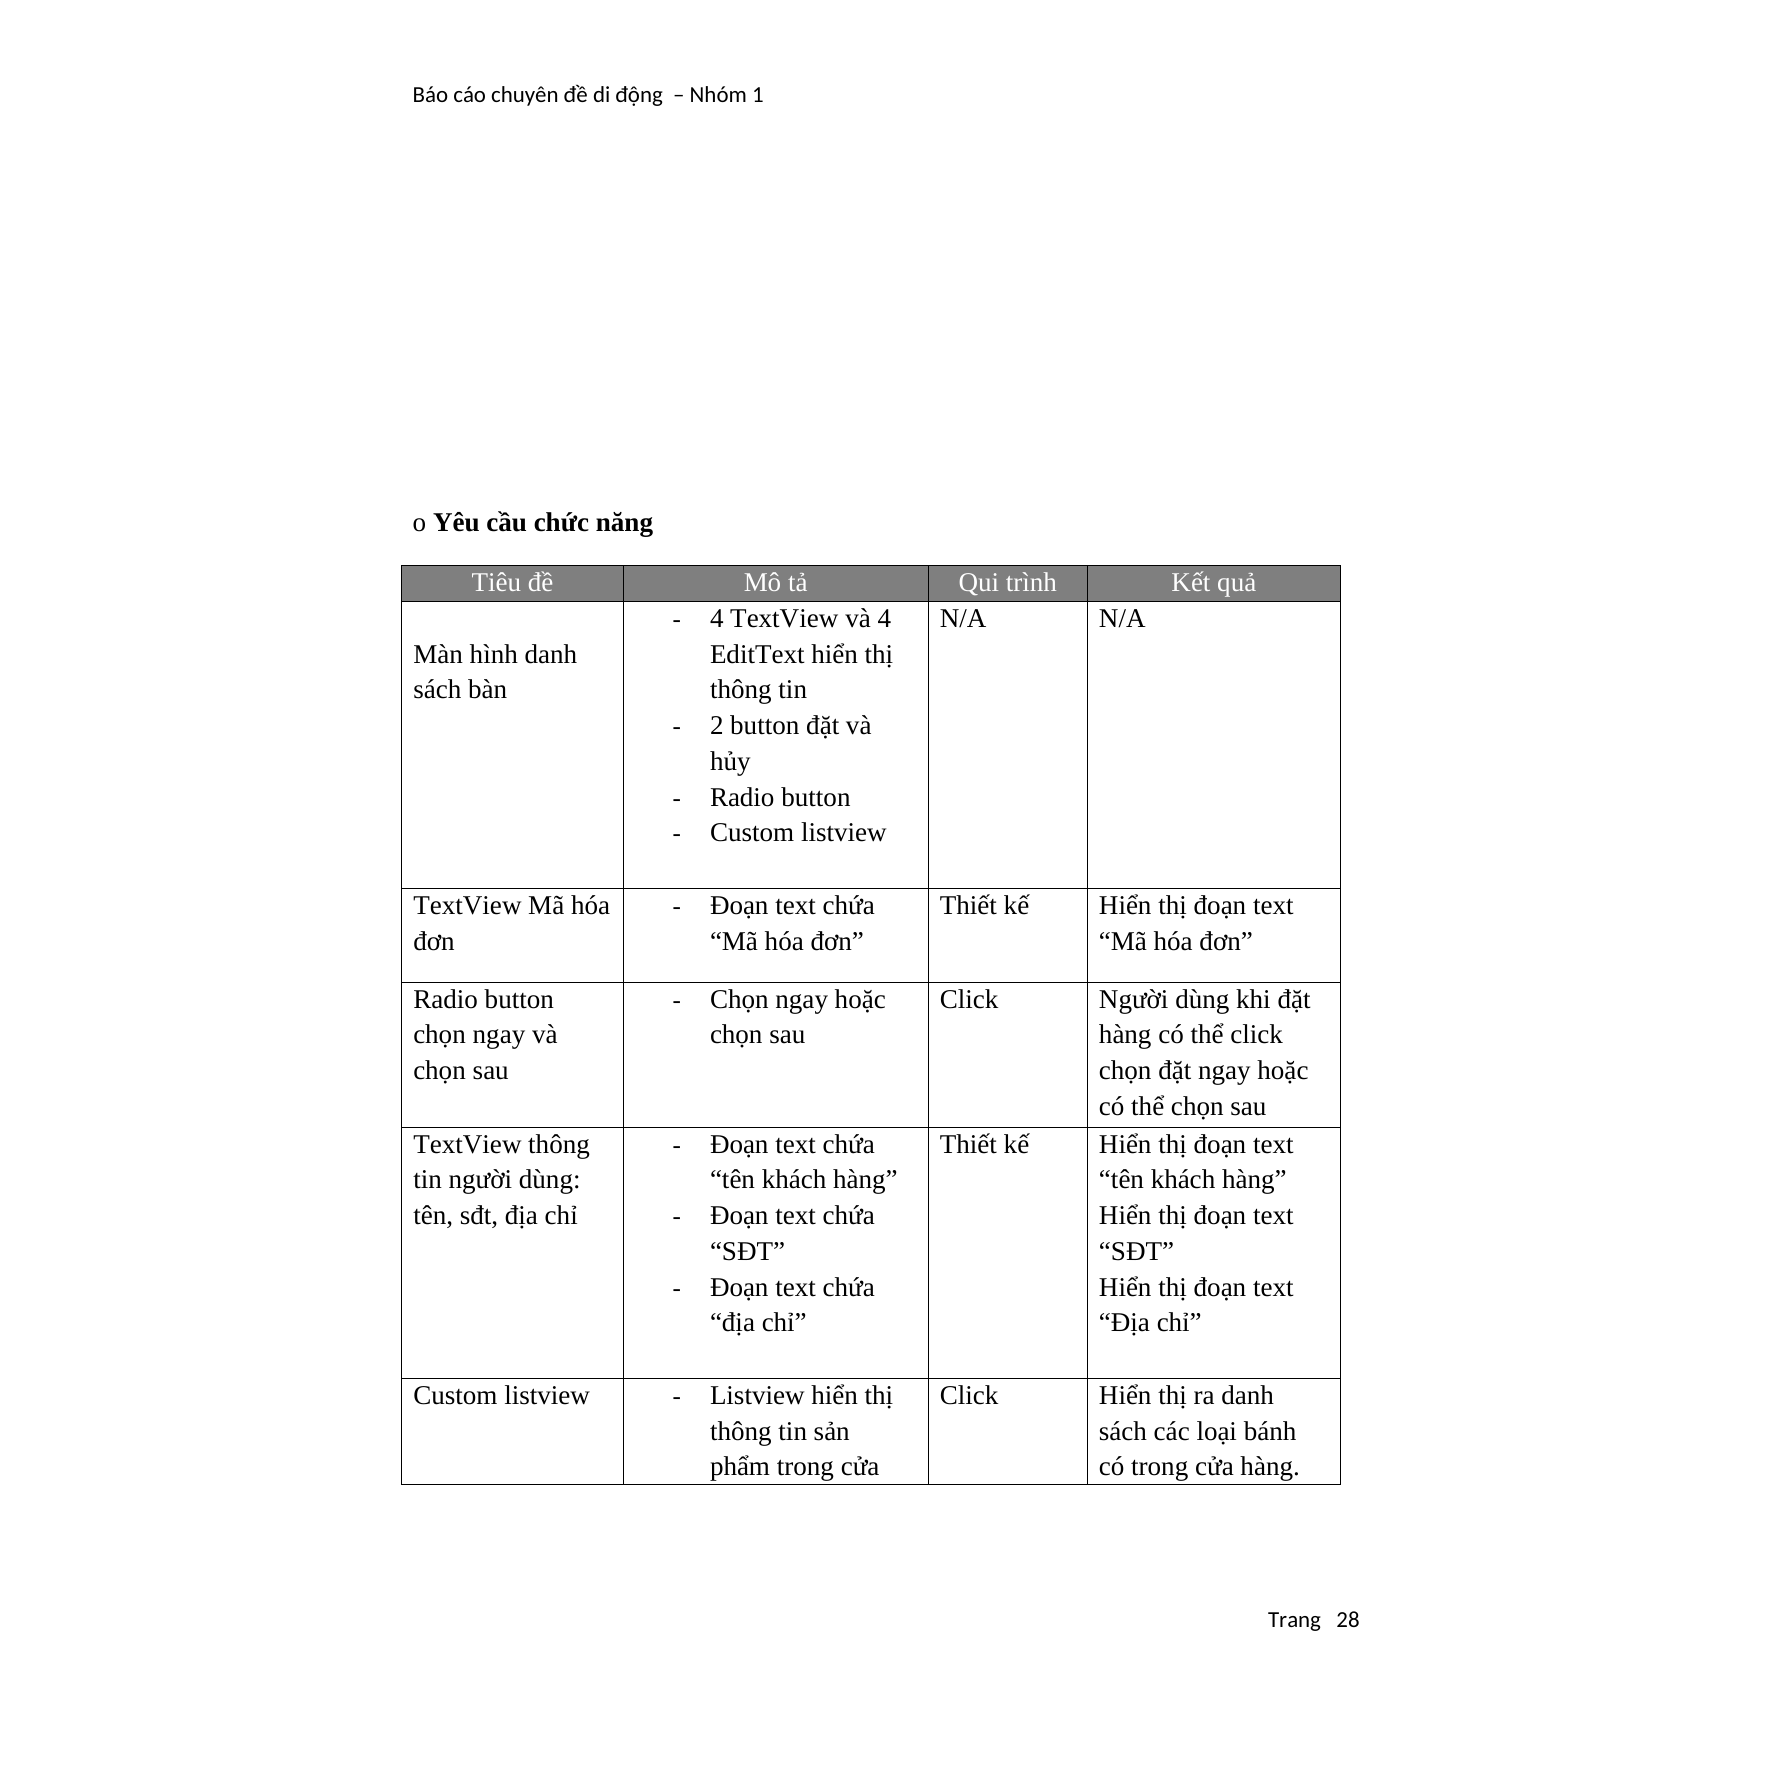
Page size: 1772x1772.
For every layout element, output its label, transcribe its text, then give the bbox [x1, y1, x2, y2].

table_cell Thiết kế [929, 1128, 1087, 1378]
table_header Tiêu đề [402, 566, 623, 601]
table_header Qui trình [929, 566, 1087, 601]
table_cell Chọn ngay hoặc chọn sau [624, 983, 928, 1127]
table_header Mô tả [624, 566, 928, 601]
table_cell N/A [929, 602, 1087, 888]
table_cell Radio button chọn ngay và chọn sau [402, 983, 623, 1127]
table_cell Thiết kế [929, 889, 1087, 982]
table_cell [1088, 1379, 1340, 1484]
table_cell Hiển thị đoạn text “tên khách hàng” Hiển thị đoạn text “SĐT” Hiển thị đoạn text “Địa chỉ” [1088, 1128, 1340, 1378]
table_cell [624, 1379, 928, 1484]
table_cell Custom listview [402, 1379, 623, 1484]
text o Yêu cầu chức năng [412, 506, 1361, 537]
table_cell Người dùng khi đặt hàng có thể click chọn đặt ngay hoặc có thể chọn sau [1088, 983, 1340, 1127]
table_cell Hiển thị đoạn text “Mã hóa đơn” [1088, 889, 1340, 982]
table_cell Click [929, 1379, 1087, 1484]
table_header Kết quả [1088, 566, 1340, 601]
table_cell 4 TextView và 4 EditText hiển thị thông tin 2 button đặt và hủy Radio button Custom listview [624, 602, 928, 888]
table_cell Đoạn text chứa “tên khách hàng” Đoạn text chứa “SĐT” Đoạn text chứa “địa chỉ” [624, 1128, 928, 1378]
table_cell Click [929, 983, 1087, 1127]
table_cell Màn hình danh sách bàn [402, 602, 623, 888]
table_cell Đoạn text chứa “Mã hóa đơn” [624, 889, 928, 982]
table_cell N/A [1088, 602, 1340, 888]
table_cell TextView Mã hóa đơn [402, 889, 623, 982]
table_cell TextView thông tin người dùng: tên, sđt, địa chỉ [402, 1128, 623, 1378]
